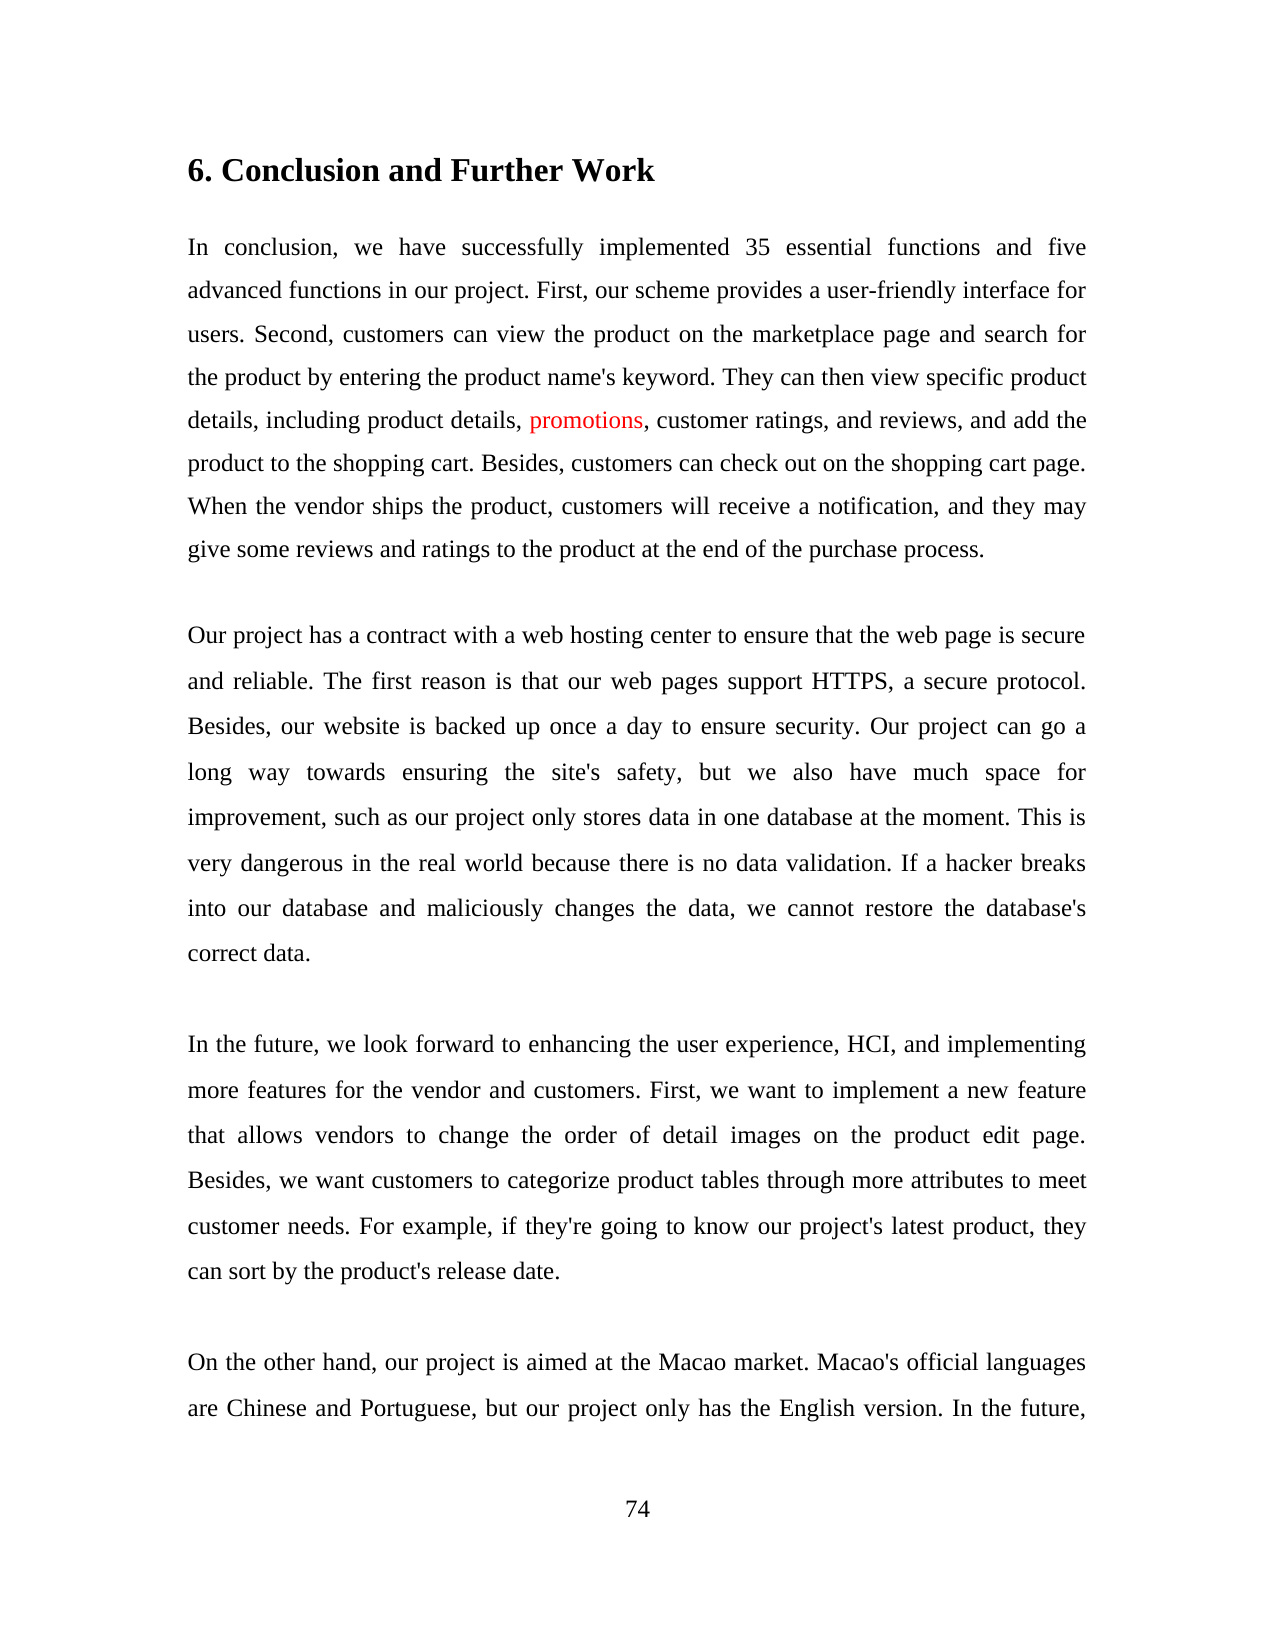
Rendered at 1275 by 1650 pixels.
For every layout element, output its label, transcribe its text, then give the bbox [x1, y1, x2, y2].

subtitle 6. Conclusion and Further Work [187, 150, 1087, 188]
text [187, 1347, 1087, 1421]
text Our project has a contract with a web hosting center to ensure that the web page is secure and reliable. The first reason is that our web pages support HTTPS, a secure protocol. Besides, our website is backed up once a day to ensure security. Our project can go a long way towards ensuring the site's safety, but we also have much space for improvement, such as our project only stores data in one database at the moment. This is very dangerous in the real world because there is no data validation. If a hacker breaks into our database and maliciously changes the data, we cannot restore the database's correct data. [187, 621, 1087, 967]
text In the future, we look forward to enhancing the user experience, HCI, and implementing more features for the vendor and customers. First, we want to implement a new feature that allows vendors to change the order of detail images on the product edit page. Besides, we want customers to categorize product tables through more attributes to meet customer needs. For example, if they're going to know our project's latest product, they can sort by the product's release date. [187, 1029, 1087, 1285]
text In conclusion, we have successfully implemented 35 essential functions and five advanced functions in our project. First, our scheme provides a user-friendly interface for users. Second, customers can view the product on the marketplace page and search for the product by entering the product name's keyword. They can then view specific product details, including product details, promotions, customer ratings, and reviews, and add the product to the shopping cart. Besides, customers can check out on the shopping cart page. When the vendor ships the product, customers will receive a notification, and they may give some reviews and ratings to the product at the end of the purchase process. [187, 232, 1087, 563]
